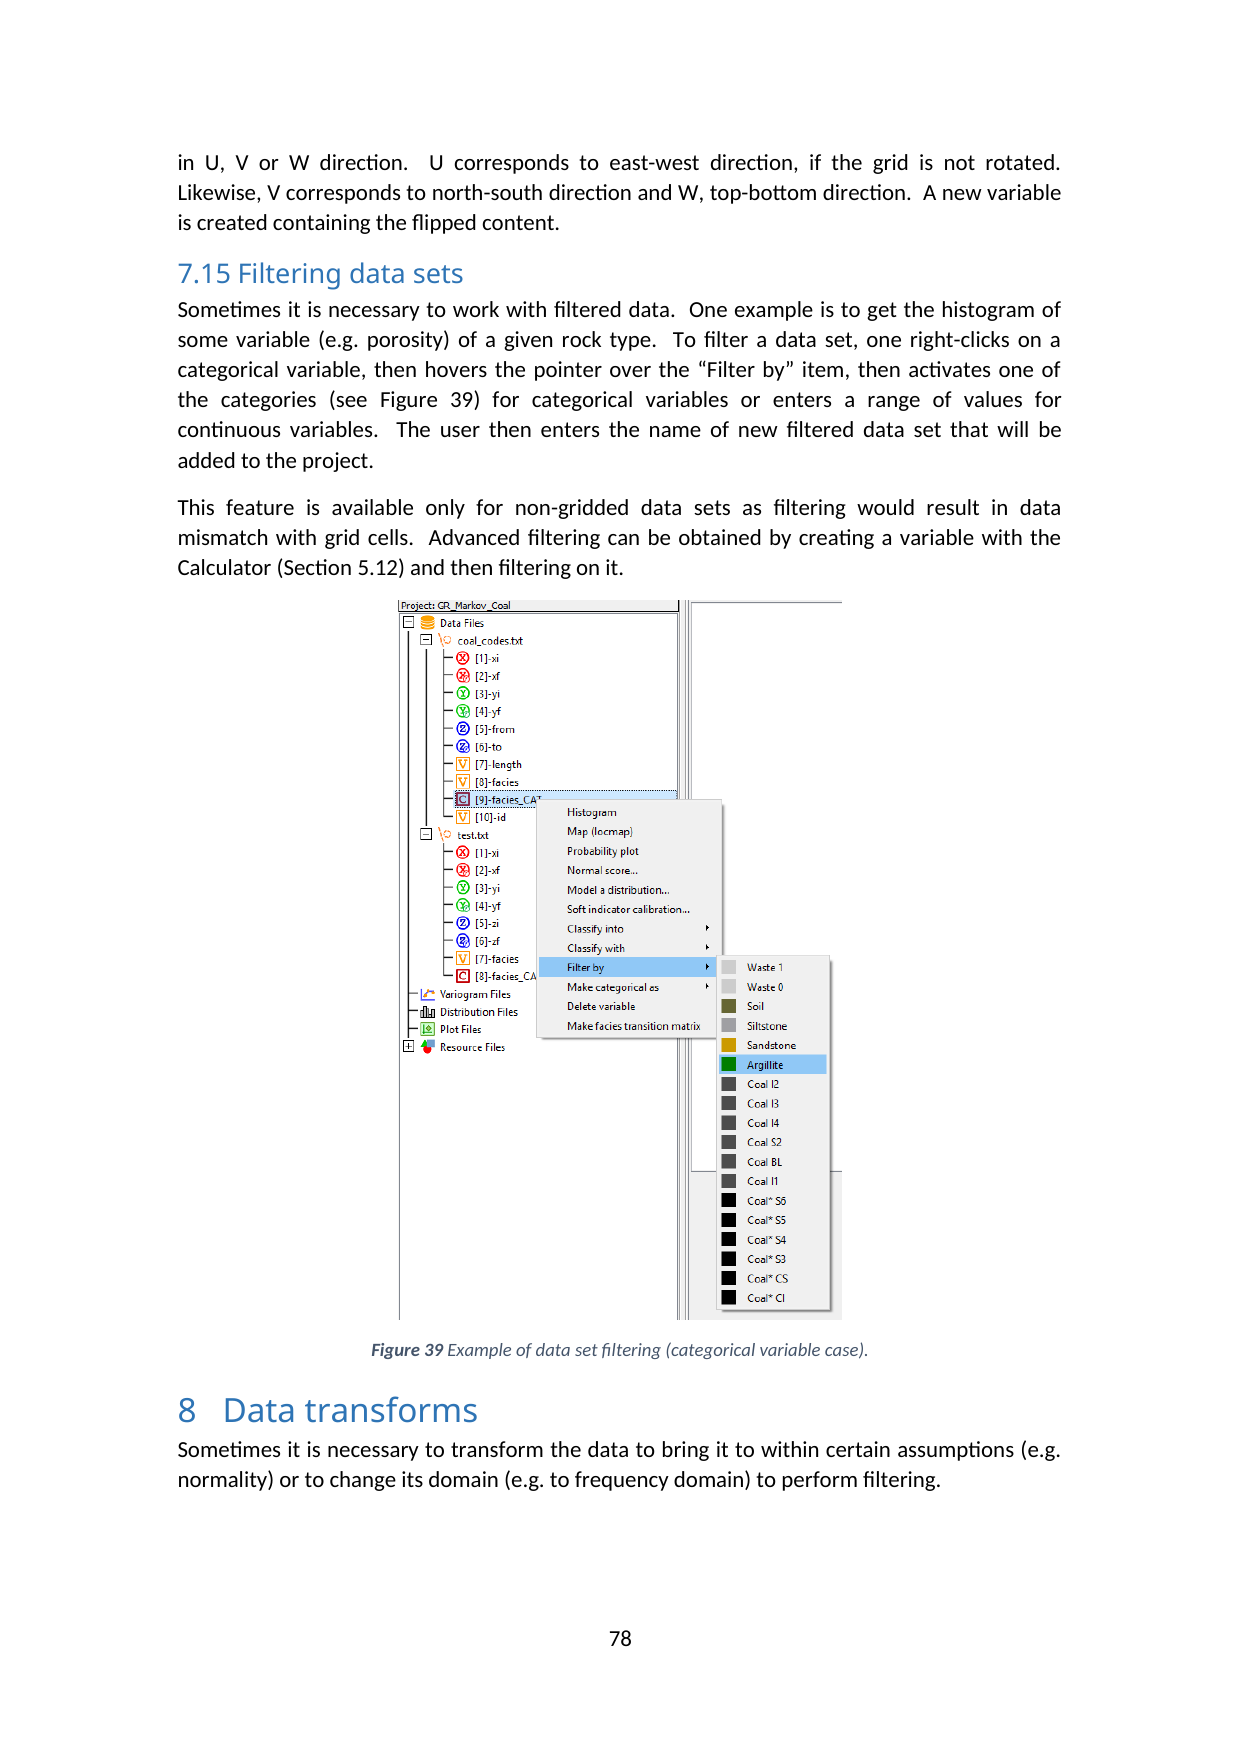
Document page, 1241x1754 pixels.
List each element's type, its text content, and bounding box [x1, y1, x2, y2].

text Figure 39 Example of data set filtering (categorical variable case). [177, 1338, 1063, 1361]
text This feature is available only for non-gridded data sets as filtering would result in data mismatch with grid cells. Advanced filtering can be obtained by creating a variable with the Calculator (Section 5.12) and then filtering on it. [177, 493, 1063, 581]
text Sometimes it is necessary to work with filtered data. One example is to get the histogram of some variable (e.g. porosity) of a given rock type. To filter a data set, one right-clicks on a categorical variable, then hovers the pointer over the “Filter by” item, then activates one of the categories (see Figure 39) for categorical variables or enters a range of values for continuous variables. The user then enters the name of new filtered data set that will be added to the project. [177, 295, 1063, 474]
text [177, 148, 1063, 236]
text Sometimes it is necessary to transform the data to bring it to within certain assumptions (e.g. normality) or to change its domain (e.g. to frequency domain) to perform filtering. [177, 1435, 1063, 1494]
picture [398, 600, 842, 1320]
subtitle Data transforms [177, 1386, 1063, 1432]
subtitle Filtering data sets [177, 255, 1063, 292]
